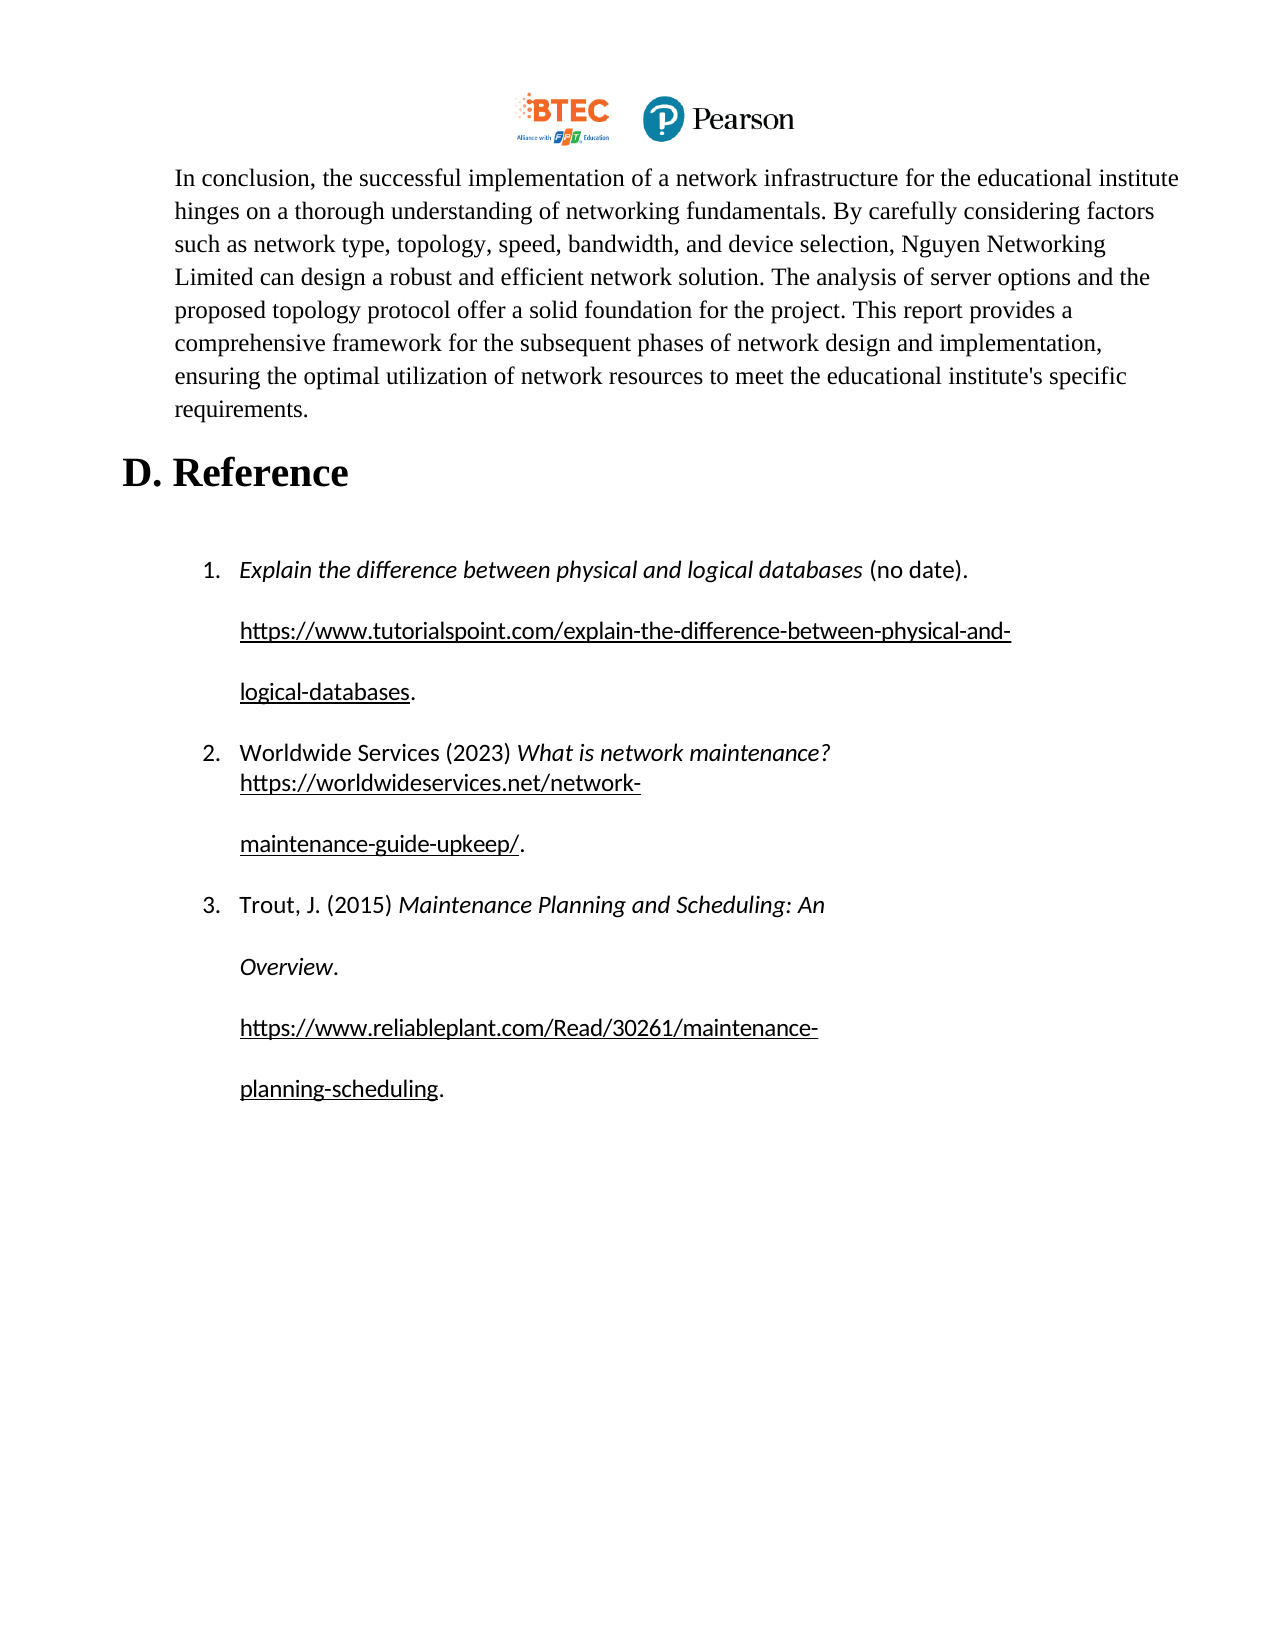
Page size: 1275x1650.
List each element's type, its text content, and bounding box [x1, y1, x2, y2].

text https://worldwideservices.net/network- [239, 767, 1244, 798]
picture [502, 81, 810, 157]
list Worldwide Services (2023) What is network maintenance? [202, 737, 1244, 767]
list Explain the difference between physical and logical databases (no date). https://www.tutorialspoint.com/explain-the-difference-between-physical-and- [202, 554, 1028, 646]
text planning-scheduling. [239, 1073, 1244, 1103]
text logical-databases. [239, 676, 1244, 707]
text In conclusion, the successful implementation of a network infrastructure for the educational institute hinges on a thorough understanding of networking fundamentals. By carefully considering factors such as network type, topology, speed, bandwidth, and device selection, Nguyen Networking Limited can design a robust and efficient network solution. The analysis of server options and the proposed topology protocol offer a solid foundation for the project. This report provides a comprehensive framework for the subsequent phases of network design and implementation, ensuring the optimal utilization of network resources to meet the educational institute's specific requirements. [174, 163, 1183, 423]
list Trout, J. (2015) Maintenance Planning and Scheduling: An Overview. https://www.reliableplant.com/Read/30261/maintenance- [202, 889, 830, 1042]
subtitle Reference [122, 448, 1244, 496]
text maintenance-guide-upkeep/. [239, 828, 1244, 859]
